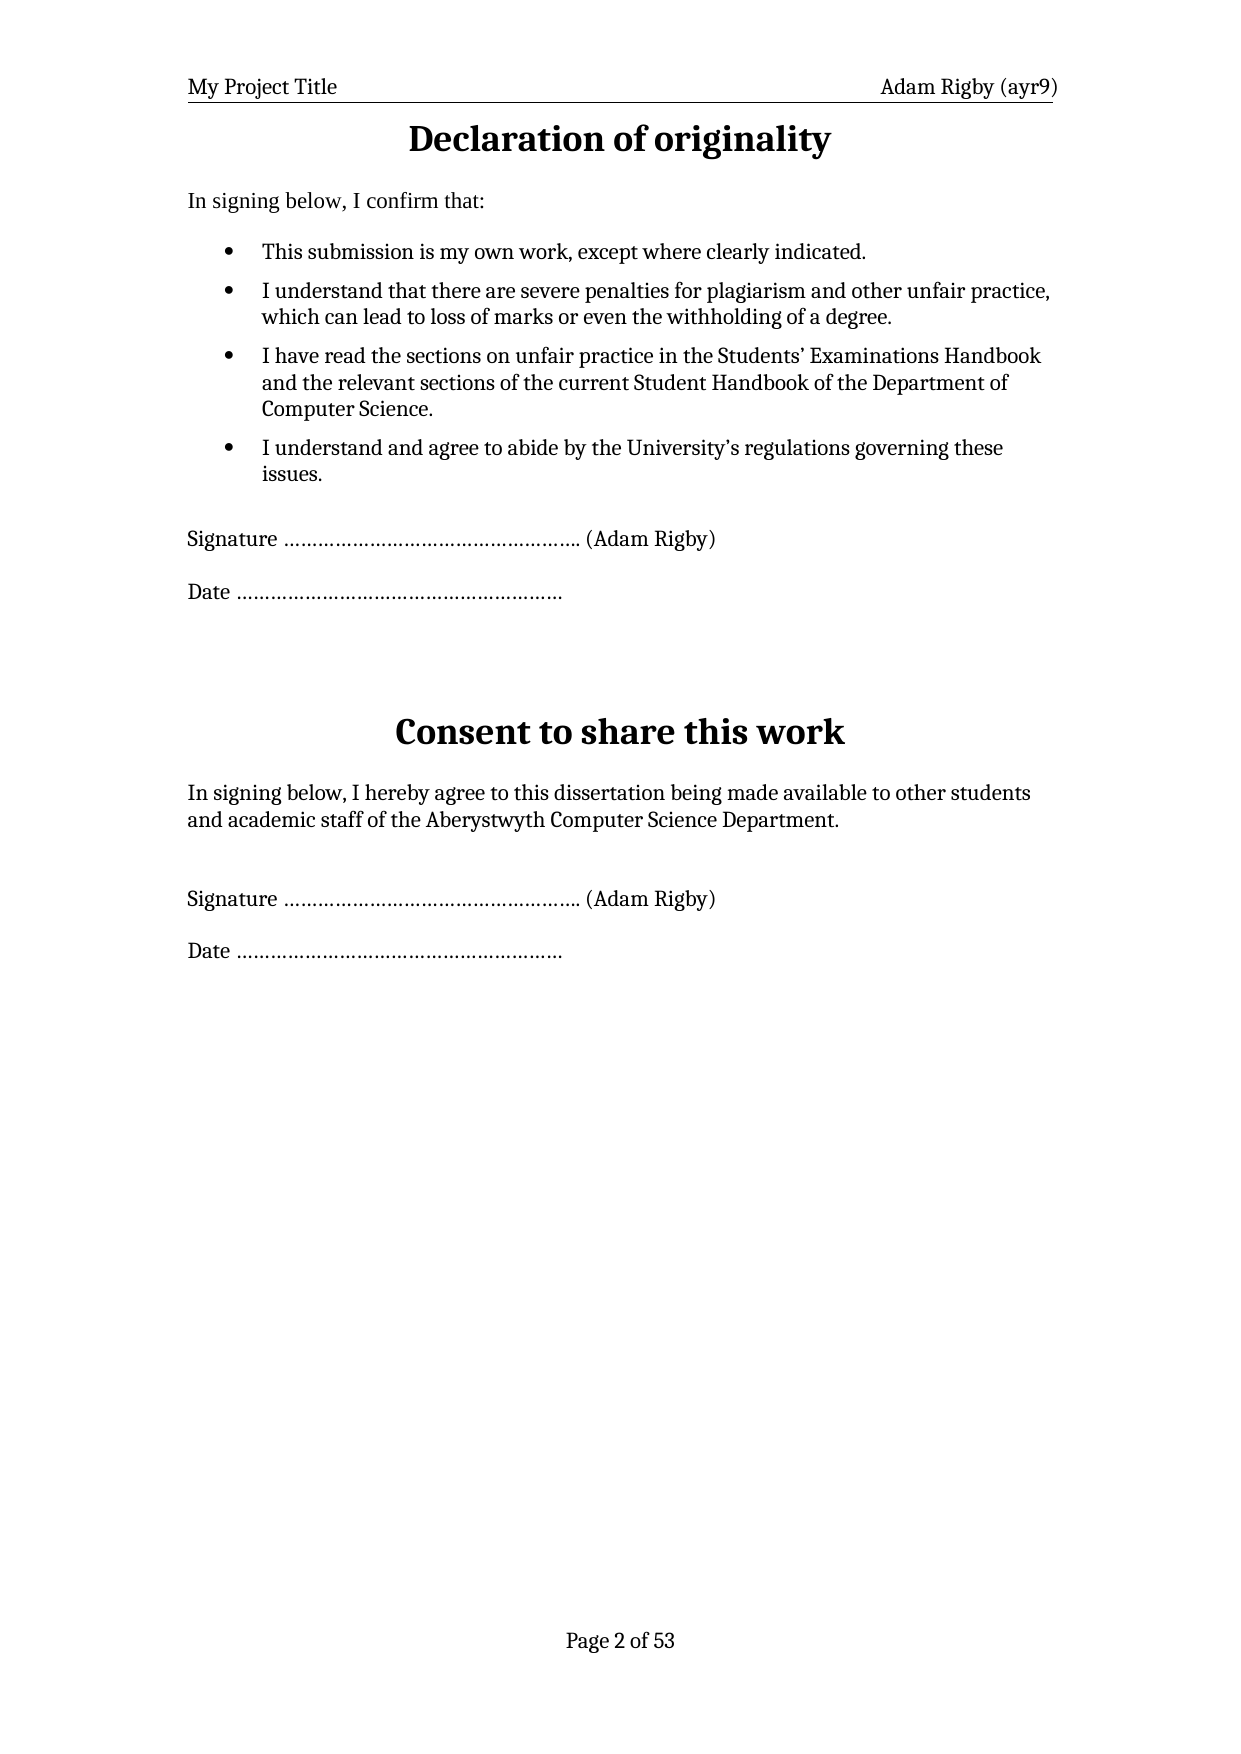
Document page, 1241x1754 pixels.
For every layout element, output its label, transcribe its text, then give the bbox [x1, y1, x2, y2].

list This submission is my own work, except where clearly indicated. [225, 239, 1053, 265]
text Signature ……………………………………………. (Adam Rigby) [187, 886, 1053, 912]
text Declaration of originality [187, 118, 1053, 161]
list I understand that there are severe penalties for plagiarism and other unfair practice, which can lead to loss of marks or even the withholding of a degree. [225, 278, 1053, 331]
text Consent to share this work [187, 711, 1053, 754]
text In signing below, I confirm that: [187, 188, 1053, 214]
text Signature ……………………………………………. (Adam Rigby) [187, 526, 1053, 552]
text Date ………………………………………………… [187, 938, 1053, 964]
list I have read the sections on unfair practice in the Students’ Examinations Handbook and the relevant sections of the current Student Handbook of the Department of Computer Science. [225, 343, 1053, 422]
list I understand and agree to abide by the University’s regulations governing these issues. [225, 434, 1053, 487]
text In signing below, I hereby agree to this dissertation being made available to other students and academic staff of the Aberystwyth Computer Science Department. [187, 780, 1053, 833]
text Date ………………………………………………… [187, 579, 1053, 605]
